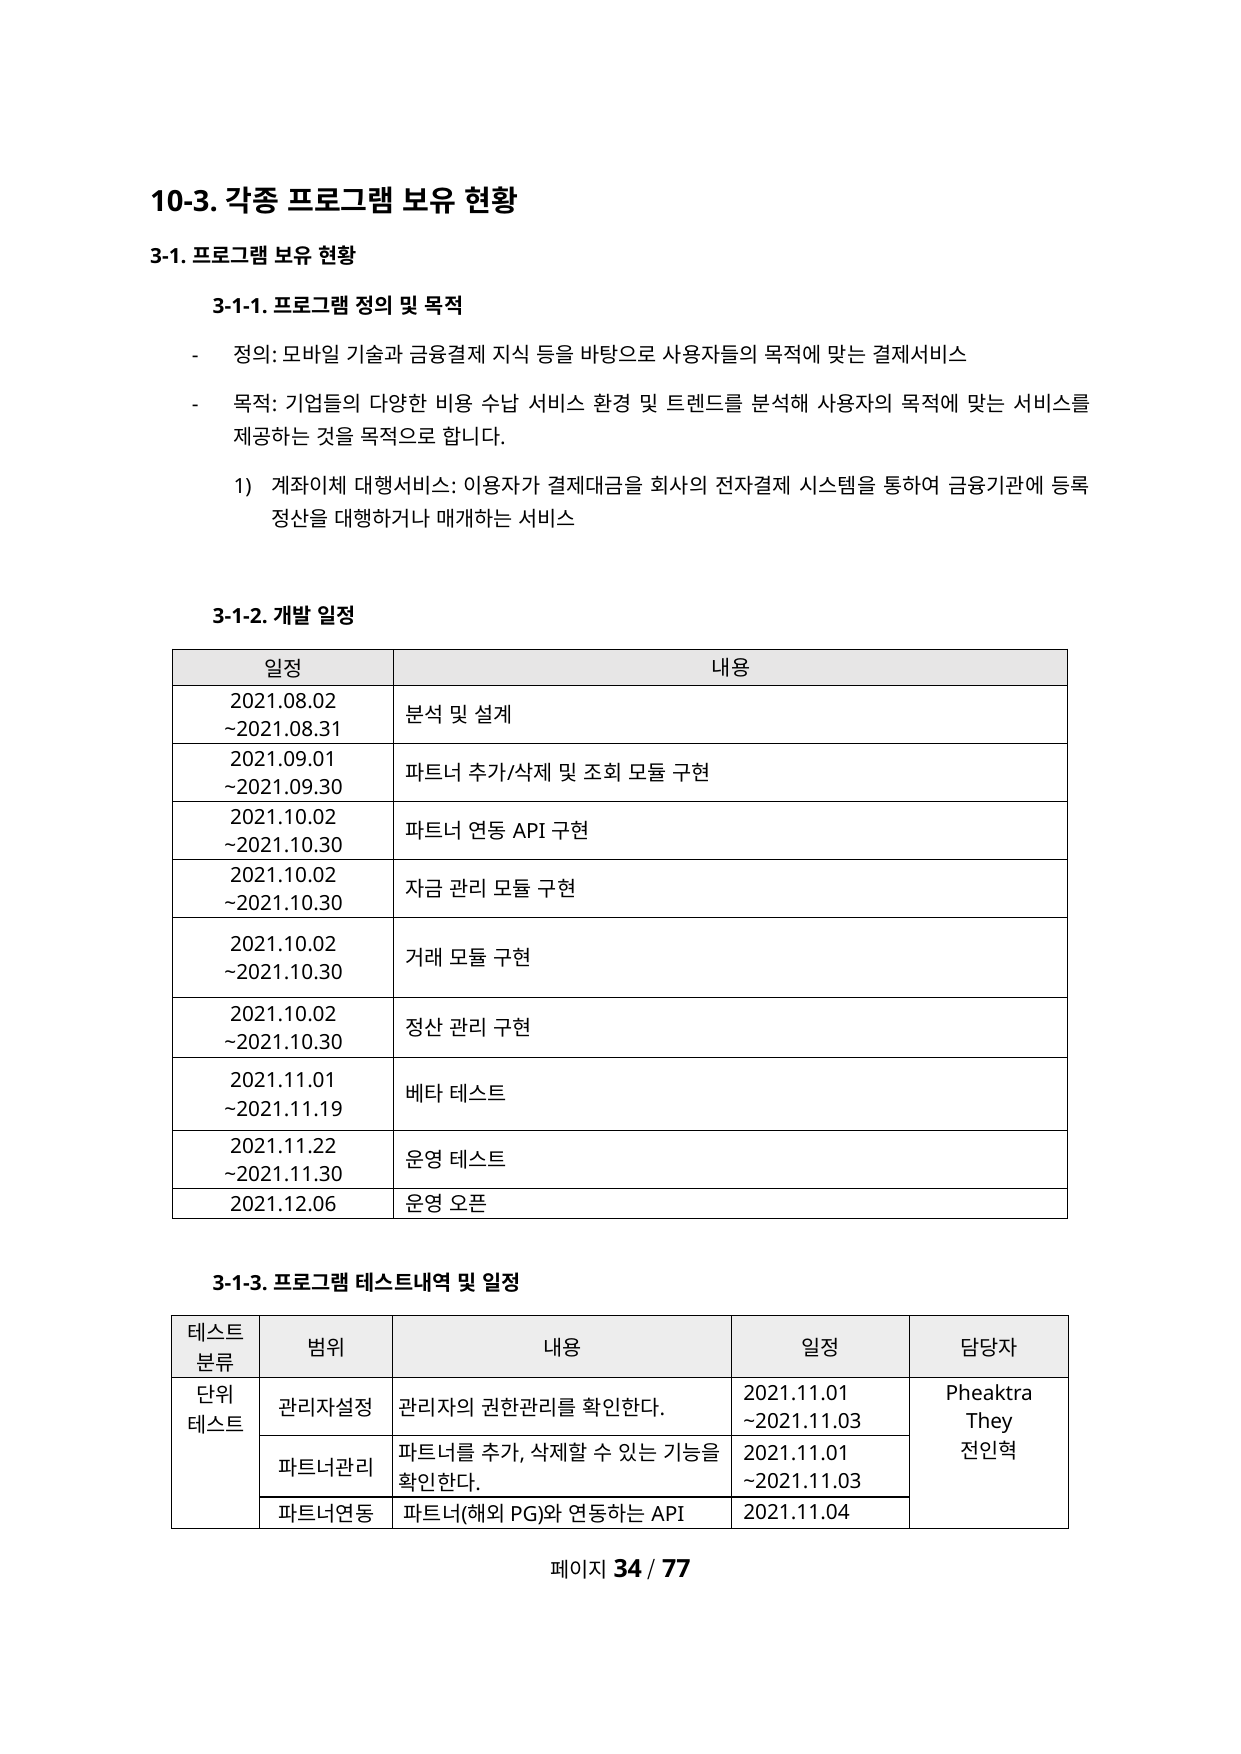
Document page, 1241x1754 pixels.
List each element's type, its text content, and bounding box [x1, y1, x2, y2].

table_cell 2021.11.01 ~2021.11.19 [173, 1058, 393, 1129]
table_header 일정 [732, 1316, 909, 1377]
list 목적: 기업들의 다양한 비용 수납 서비스 환경 및 트렌드를 분석해 사용자의 목적에 맞는 서비스를 제공하는 것을 목적으로 합니다. [192, 388, 1090, 451]
table_cell 파트너 추가/삭제 및 조회 모듈 구현 [394, 744, 1067, 801]
table_header 범위 [260, 1316, 392, 1377]
table_cell 2021.11.01 ~2021.11.03 [732, 1436, 909, 1496]
table_header 내용 [393, 1316, 731, 1377]
table_cell 운영 테스트 [394, 1131, 1067, 1188]
subtitle 3-1. 프로그램 보유 현황 [150, 239, 1090, 270]
subtitle 3-1-1. 프로그램 정의 및 목적 [212, 289, 1090, 319]
table_cell 관리자설정 [260, 1378, 392, 1435]
subtitle 3-1-3. 프로그램 테스트내역 및 일정 [212, 1266, 1090, 1296]
table_cell 자금 관리 모듈 구현 [394, 860, 1067, 917]
table_cell 파트너연동API [260, 1498, 392, 1528]
table_cell 베타 테스트 [394, 1058, 1067, 1129]
table_cell 2021.10.02 ~2021.10.30 [173, 860, 393, 917]
table_header 담당자 [910, 1316, 1068, 1377]
table_cell 2021.11.22 ~2021.11.30 [173, 1131, 393, 1188]
table_cell 거래 모듈 구현 [394, 918, 1067, 997]
table_cell 단위 테스트 [172, 1378, 259, 1528]
table_header 테스트 분류 [172, 1316, 259, 1377]
table_cell 파트너관리 [260, 1436, 392, 1496]
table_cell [393, 1498, 731, 1528]
table_cell 정산 관리 구현 [394, 998, 1067, 1057]
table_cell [732, 1498, 909, 1528]
subtitle 3-1-2. 개발 일정 [212, 599, 1090, 629]
table_cell 2021.10.02 ~2021.10.30 [173, 802, 393, 859]
table_cell Pheaktra They 전인혁 [910, 1378, 1068, 1528]
table_header 내용 [394, 650, 1067, 685]
table_cell 2021.10.02 ~2021.10.30 [173, 918, 393, 997]
table_cell 2021.11.01 ~2021.11.03 [732, 1378, 909, 1435]
subtitle 10-3. 각종 프로그램 보유 현황 [150, 177, 1090, 219]
table_cell 2021.10.02 ~2021.10.30 [173, 998, 393, 1057]
table_cell 운영 오픈 [394, 1189, 1067, 1218]
table_header 일정 [173, 650, 393, 685]
table_cell 파트너를 추가, 삭제할 수 있는 기능을 확인한다. [393, 1436, 731, 1496]
table_cell 2021.08.02 ~2021.08.31 [173, 686, 393, 743]
table_cell 파트너 연동 API 구현 [394, 802, 1067, 859]
list 계좌이체 대행서비스: 이용자가 결제대금을 회사의 전자결제 시스템을 통하여 금융기관에 등록 정산을 대행하거나 매개하는 서비스 [233, 470, 1090, 533]
table_cell 2021.12.06 [173, 1189, 393, 1218]
list 정의: 모바일 기술과 금융결제 지식 등을 바탕으로 사용자들의 목적에 맞는 결제서비스 [192, 338, 1090, 369]
table_cell 2021.09.01 ~2021.09.30 [173, 744, 393, 801]
table_cell 관리자의 권한관리를 확인한다. [393, 1378, 731, 1435]
table_cell 분석 및 설계 [394, 686, 1067, 743]
